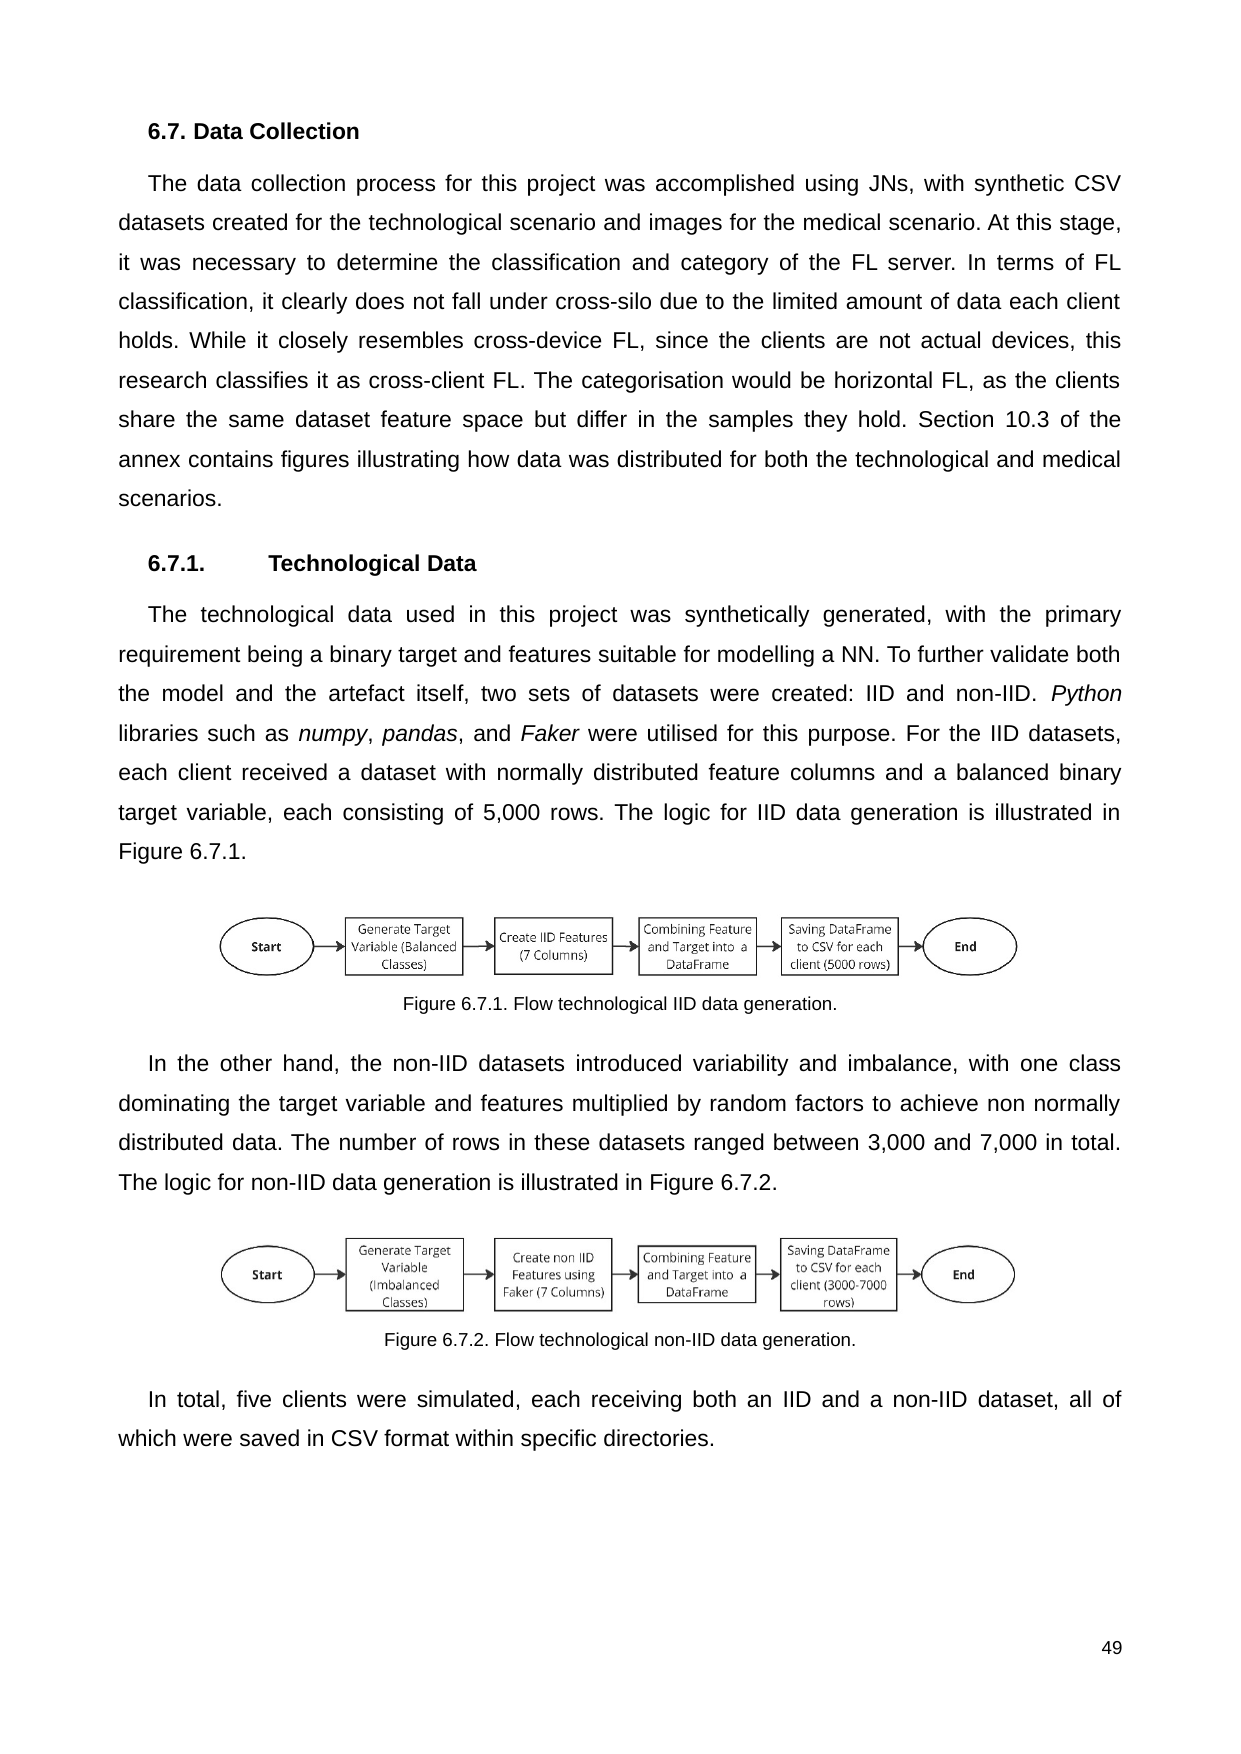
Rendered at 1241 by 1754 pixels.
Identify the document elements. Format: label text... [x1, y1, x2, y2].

picture [213, 902, 1028, 982]
text The data collection process for this project was accomplished using JNs, with synthetic CSV datasets created for the technological scenario and images for the medical scenario. At this stage, it was necessary to determine the classification and category of the FL server. In terms of FL classification, it clearly does not fall under cross-silo due to the limited amount of data each client holds. While it closely resembles cross-device FL, since the clients are not actual devices, this research classifies it as cross-client FL. The categorisation would be horizontal FL, as the clients share the same dataset feature space but differ in the samples they hold. Section 10.3 of the annex contains figures illustrating how data was distributed for both the technological and medical scenarios. [118, 169, 1122, 512]
text The technological data used in this project was synthetically generated, with the primary requirement being a binary target and features suitable for modelling a NN. To further validate both the model and the artefact itself, two sets of datasets were created: IID and non-IID. Python libraries such as numpy, pandas, and Faker were utilised for this purpose. For the IID datasets, each client received a dataset with normally distributed feature columns and a balanced binary target variable, each consisting of 5,000 rows. The logic for IID data generation is illustrated in Figure 6.7.1. [118, 601, 1122, 864]
subtitle 6.7.1. Technological Data [148, 550, 1122, 576]
subtitle 6.7. Data Collection [148, 118, 1122, 144]
text In total, five clients were simulated, each receiving both an IID and a non-IID dataset, all of which were saved in CSV format within specific directories. [118, 1386, 1122, 1452]
picture [219, 1232, 1021, 1318]
text In the other hand, the non-IID datasets introduced variability and imbalance, with one class dominating the target variable and features multiplied by random factors to achieve non normally distributed data. The number of rows in these datasets ranged between 3,000 and 7,000 in total. The logic for non-IID data generation is illustrated in Figure 6.7.2. [118, 1050, 1122, 1195]
